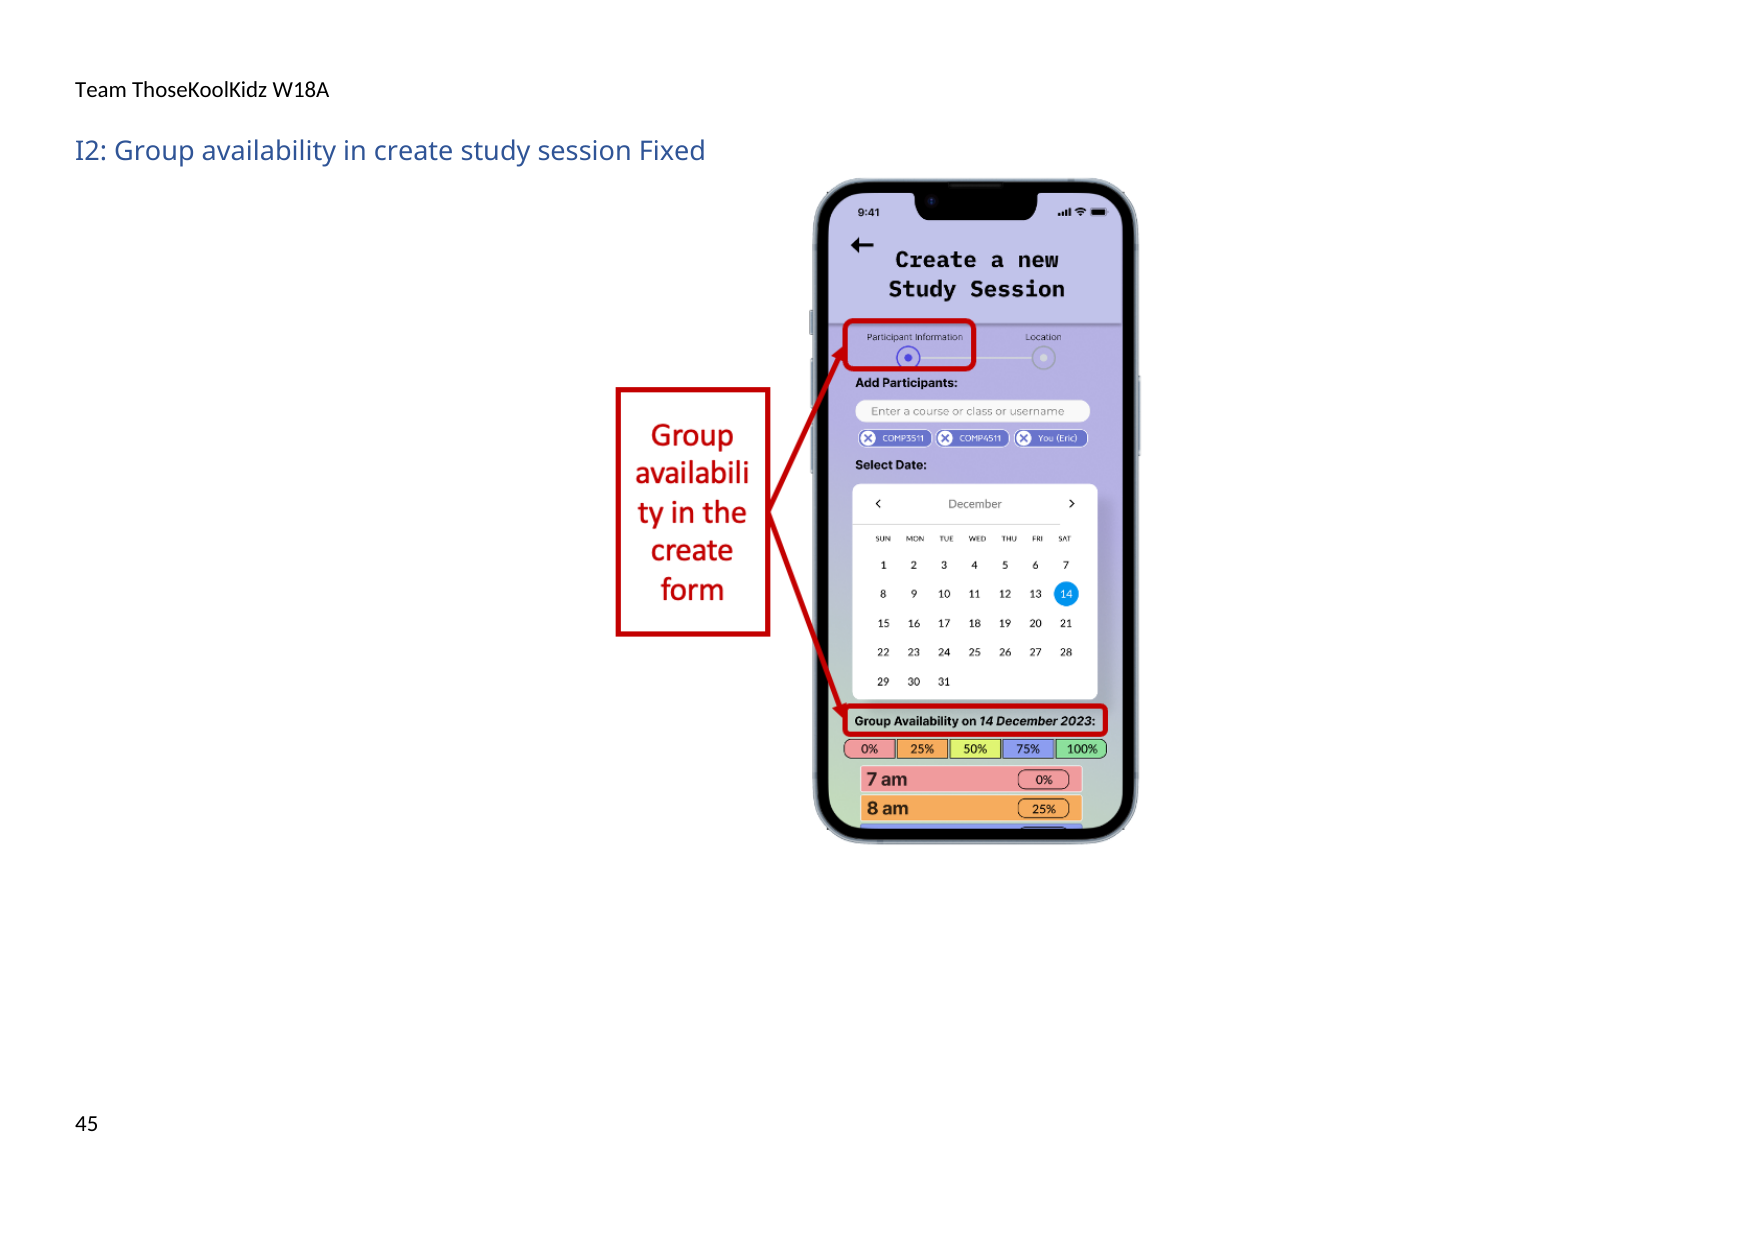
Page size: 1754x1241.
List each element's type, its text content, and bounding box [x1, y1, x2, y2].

subtitle I2: Group availability in create study session Fixed [75, 131, 1679, 168]
picture [601, 170, 1153, 859]
